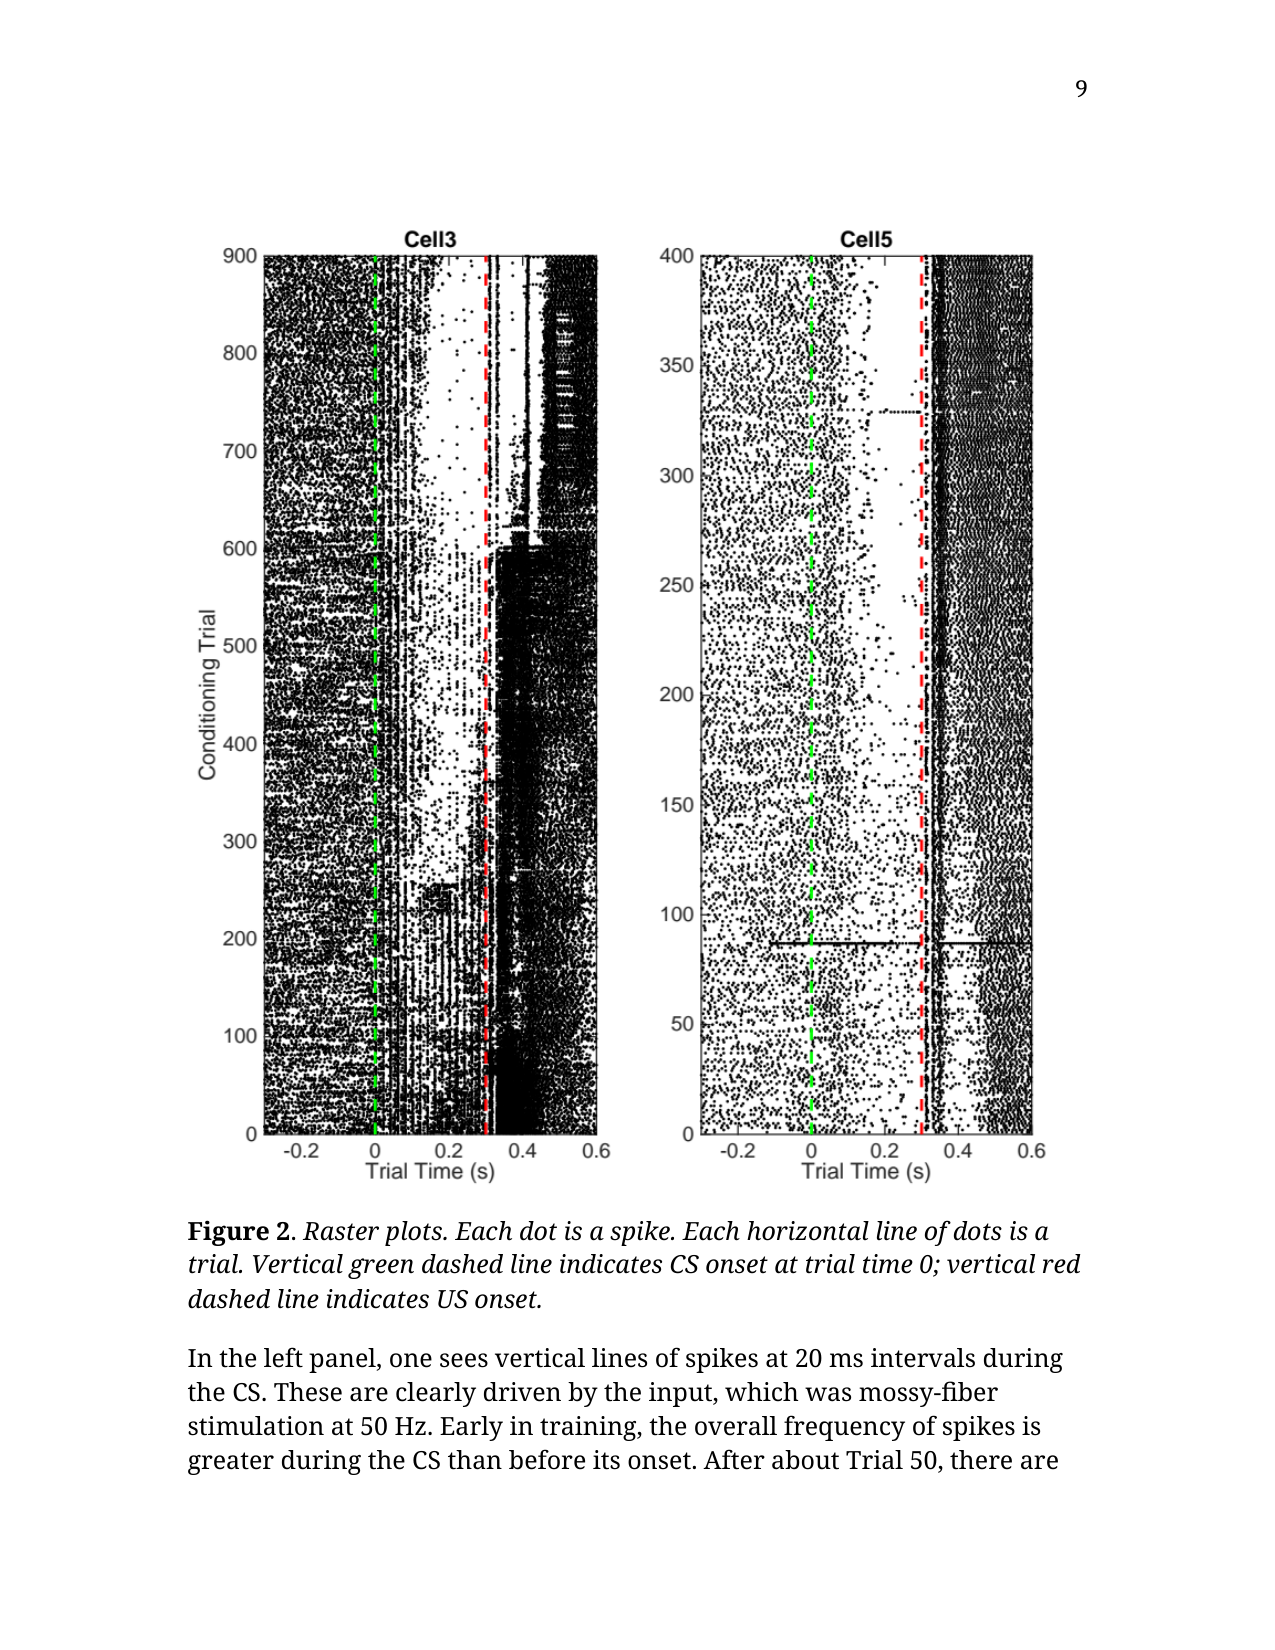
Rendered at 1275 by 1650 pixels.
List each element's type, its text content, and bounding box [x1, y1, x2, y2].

text Figure 2. Raster plots. Each dot is a spike. Each horizontal line of dots is a trial. Vertical green dashed line indicates CS onset at trial time 0; vertical red dashed line indicates US onset. [187, 1213, 1087, 1315]
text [187, 1340, 1087, 1477]
